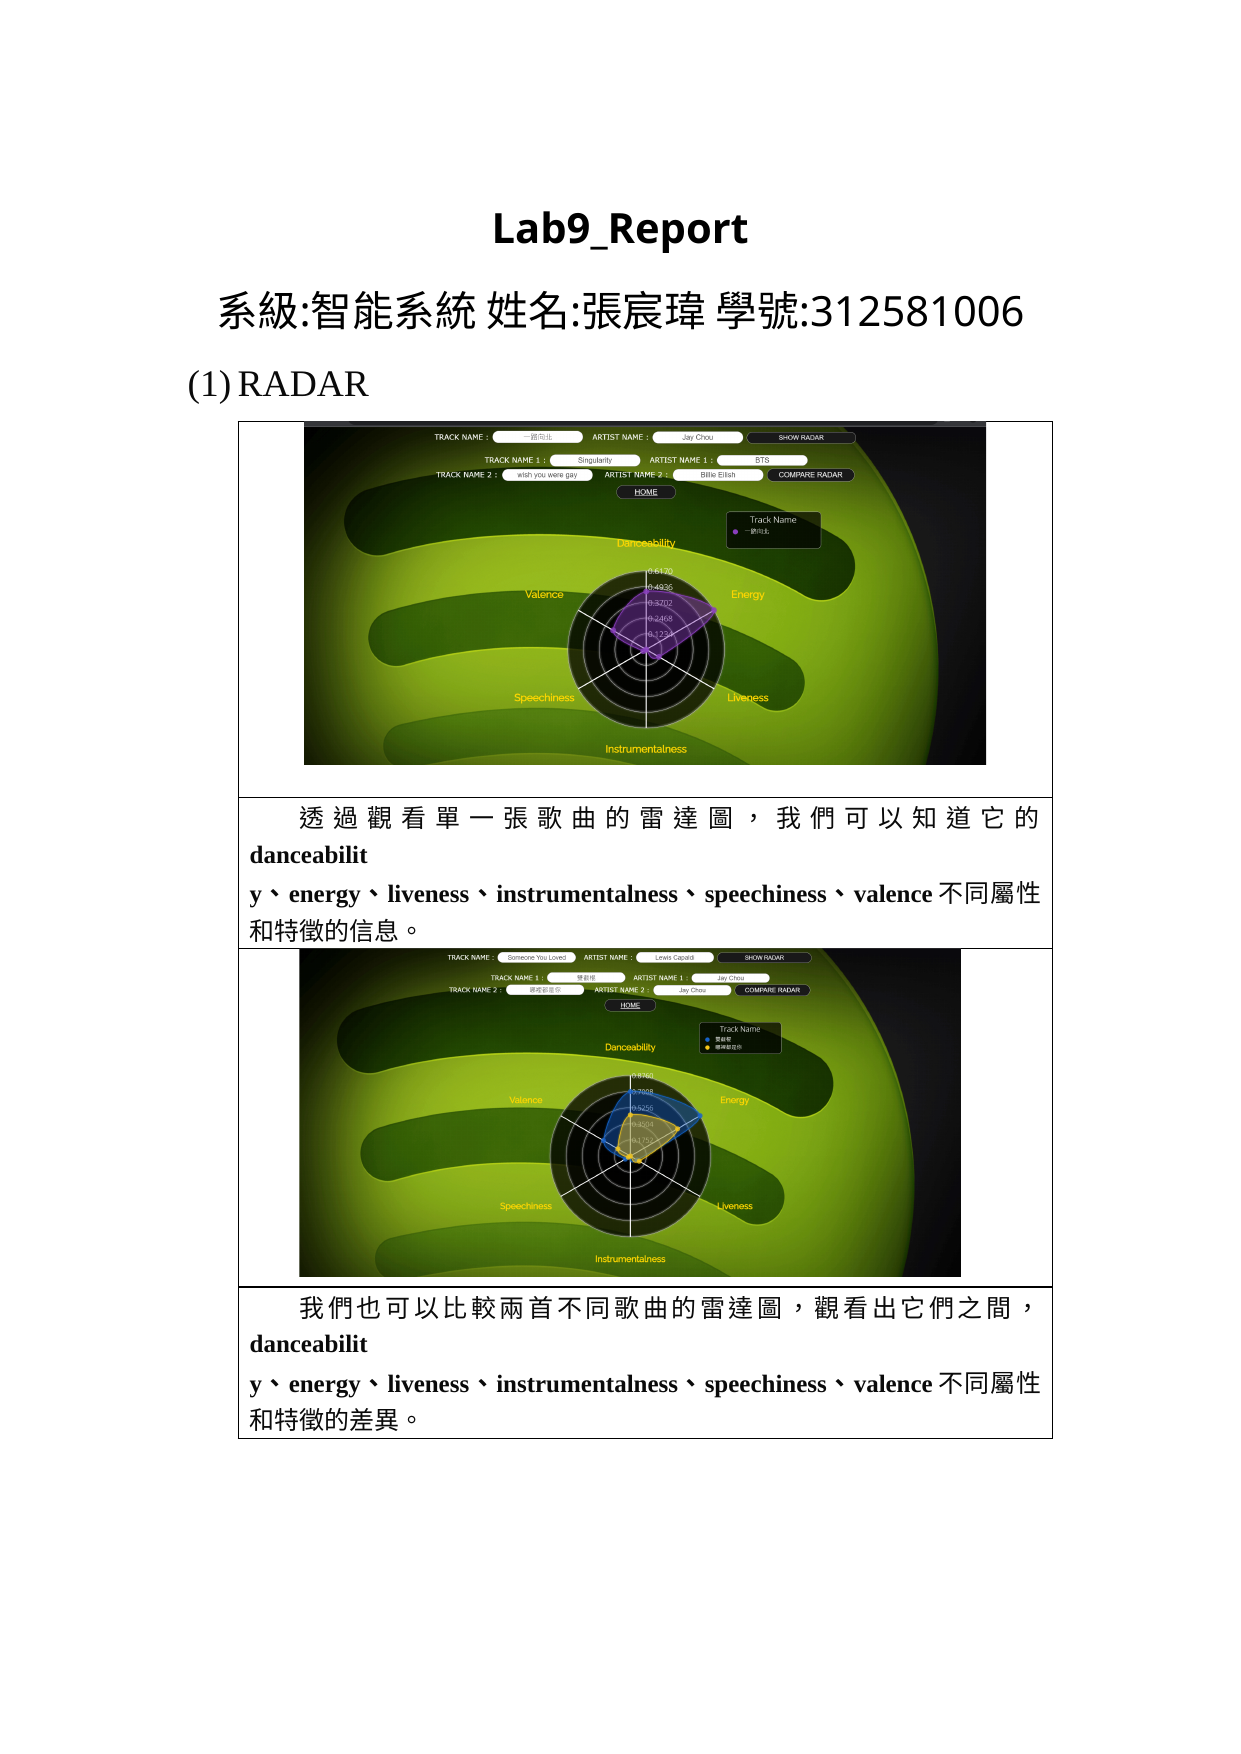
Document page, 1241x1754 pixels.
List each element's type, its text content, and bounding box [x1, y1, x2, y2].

text 系級:智能系統 姓名:張宸瑋 學號:312581006 [187, 271, 1053, 346]
table_cell 我們也可以比較兩首不同歌曲的雷達圖，觀看出它們之間， danceability、energy、liveness、instrumentalness、speechiness、valence不同屬性和特徵的差異。 [239, 1288, 1052, 1437]
title Lab9_Report [187, 189, 1053, 264]
list RADAR [187, 346, 1053, 421]
table_header [239, 422, 1052, 797]
picture [304, 421, 987, 765]
picture [299, 948, 961, 1277]
table_cell 透過觀看單一張歌曲的雷達圖，我們可以知道它的danceability、energy、liveness、instrumentalness、speechiness、valence不同屬性和特徵的信息。 [239, 798, 1052, 948]
table_cell [239, 949, 1052, 1286]
